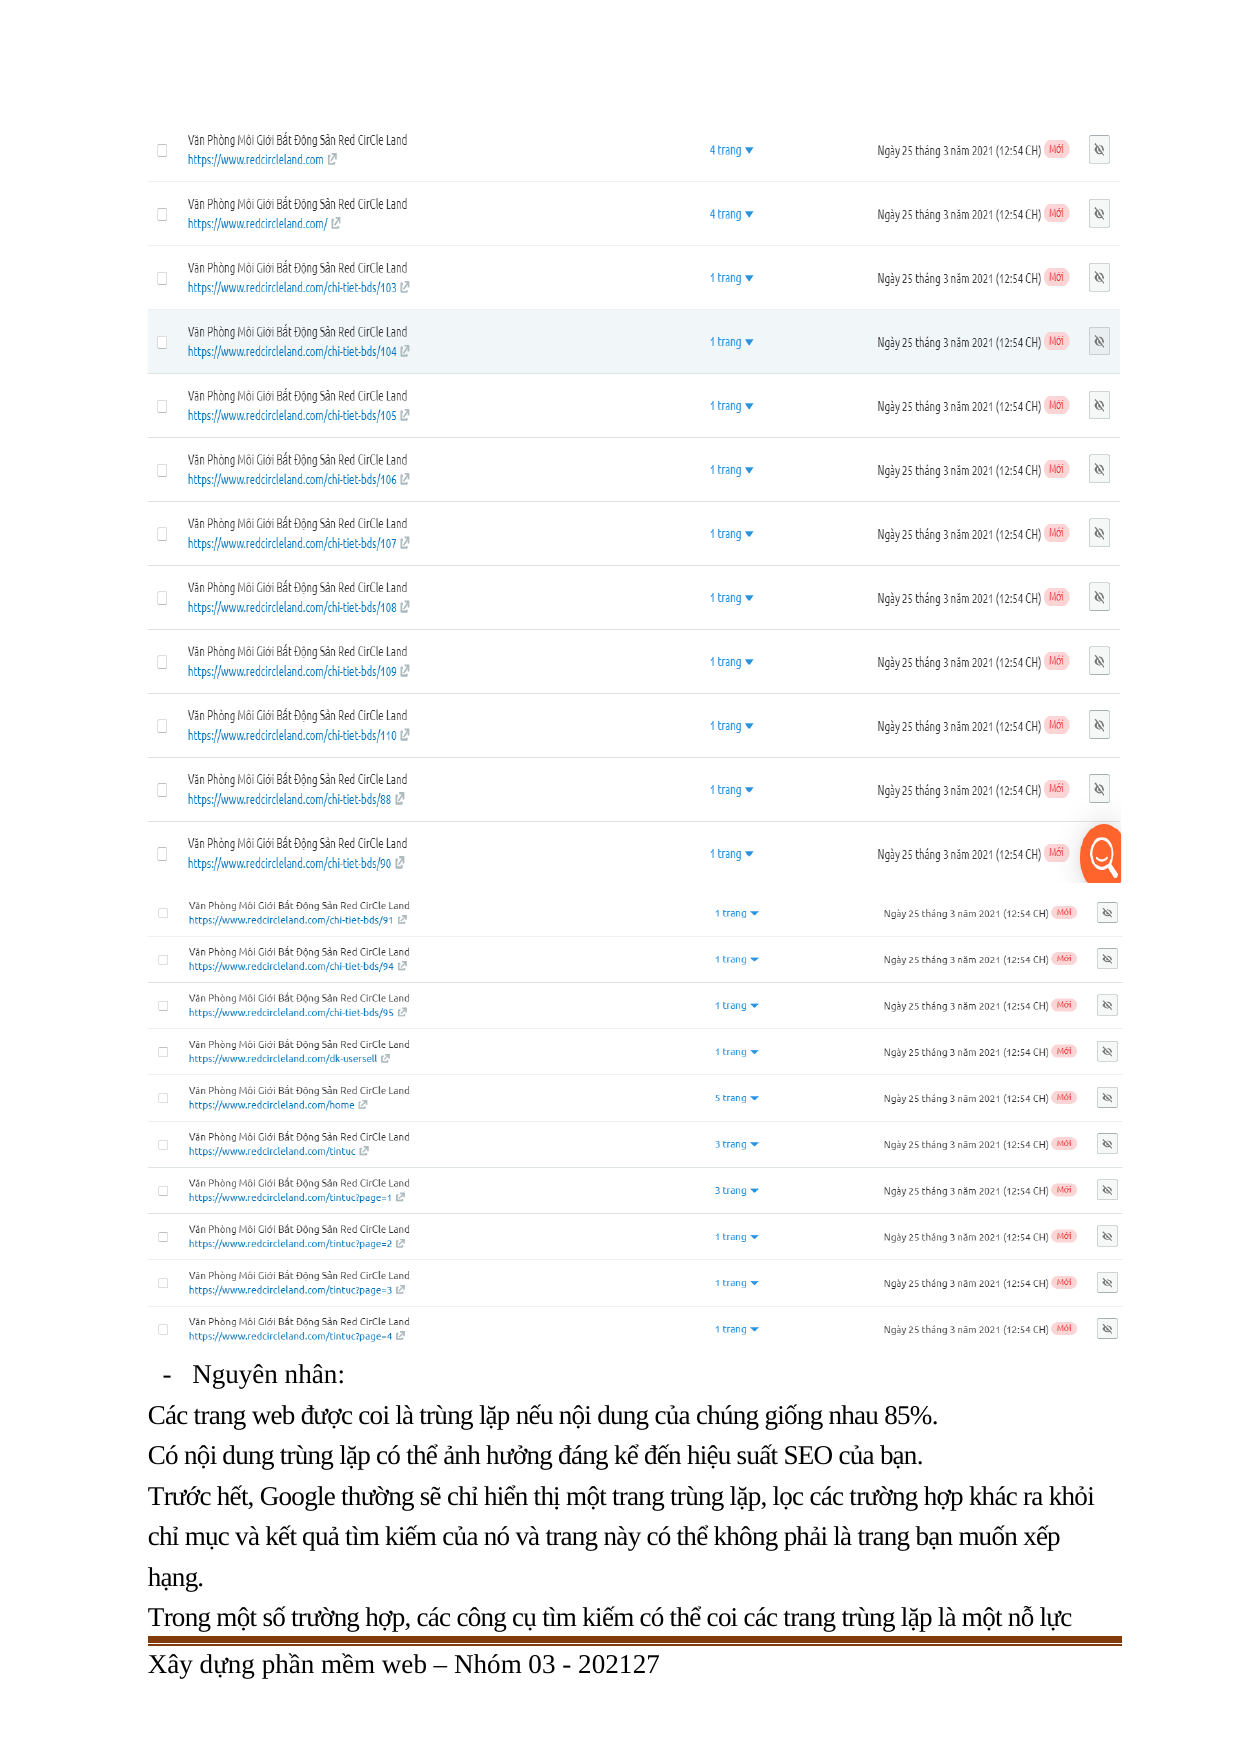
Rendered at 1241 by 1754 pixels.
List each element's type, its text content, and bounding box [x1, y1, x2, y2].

picture [147, 118, 1122, 883]
picture [147, 890, 1123, 1351]
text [148, 1399, 1122, 1632]
list Nguyên nhân: [162, 1359, 1122, 1390]
